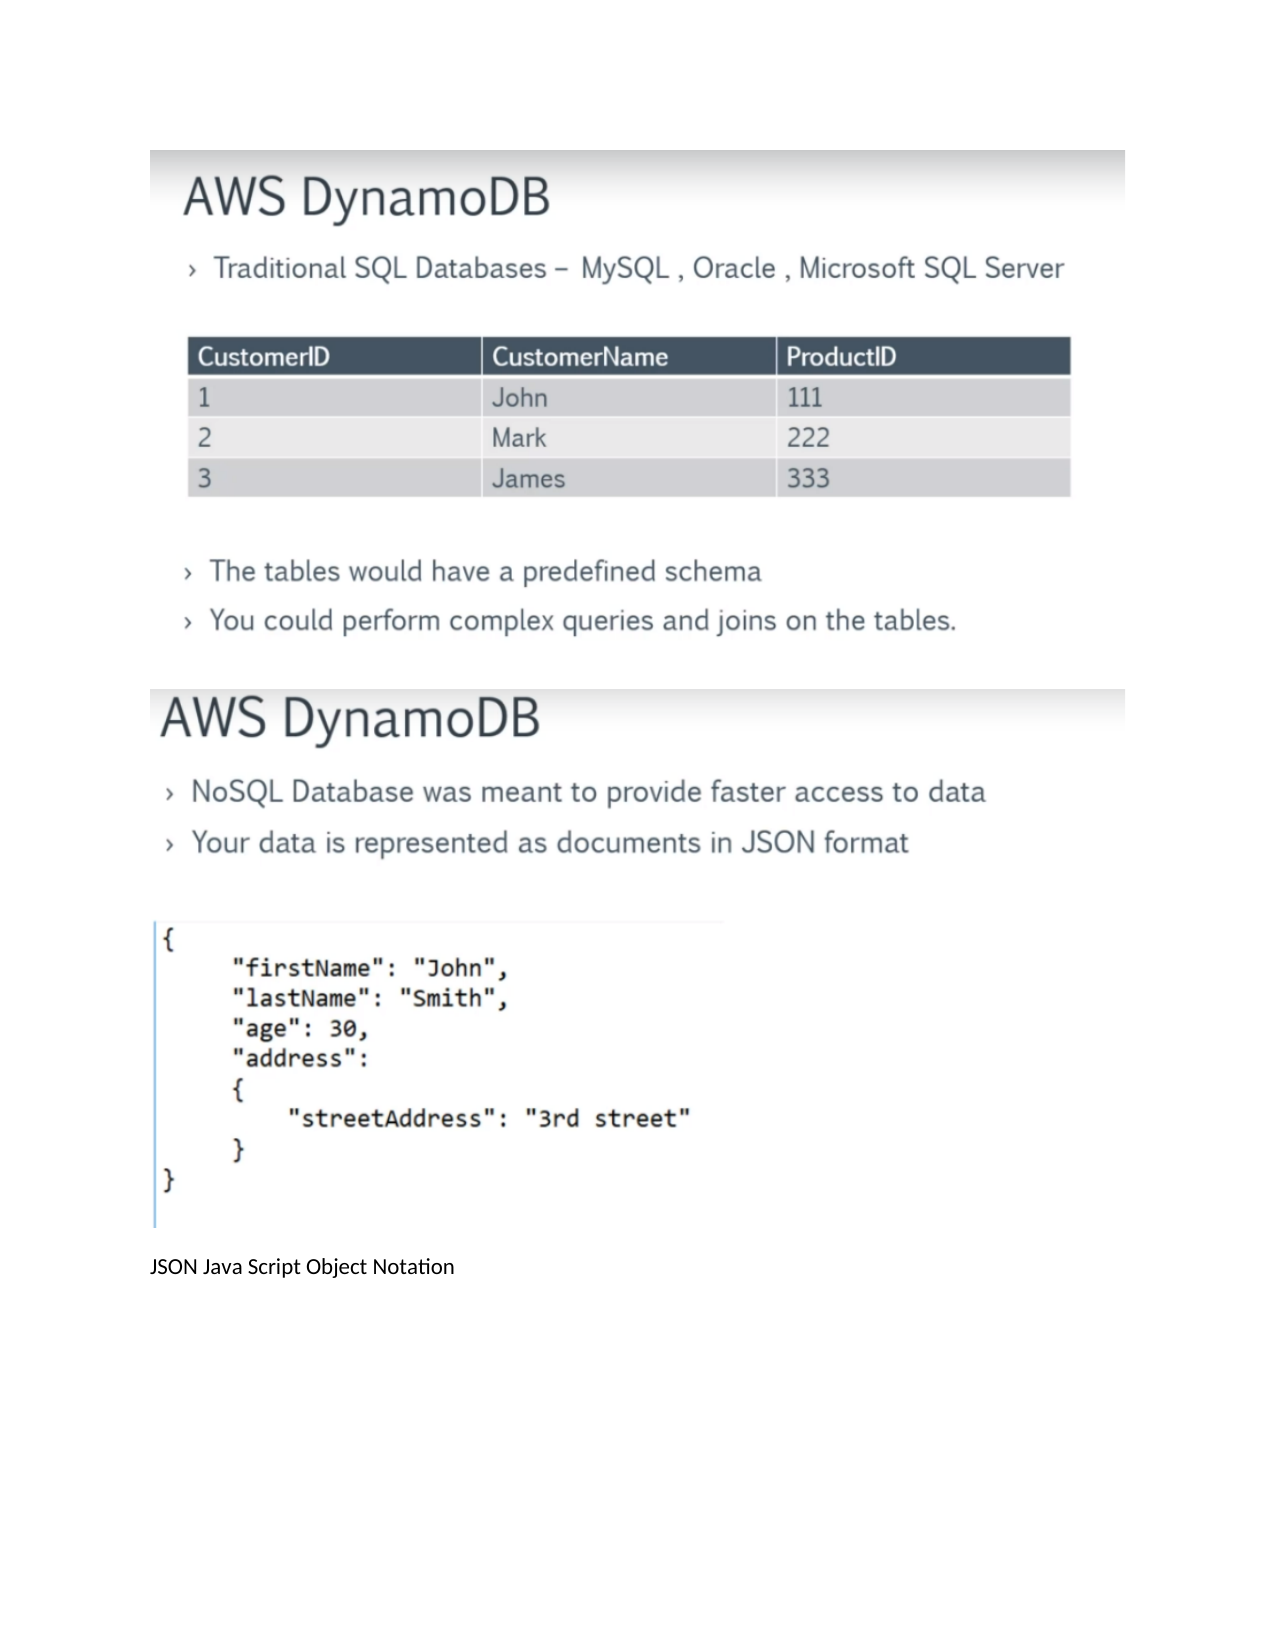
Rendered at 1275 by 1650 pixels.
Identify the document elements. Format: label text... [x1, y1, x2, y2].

text JSON Java Script Object Notation [150, 1252, 1125, 1280]
picture [150, 150, 1125, 665]
picture [150, 689, 1125, 1228]
